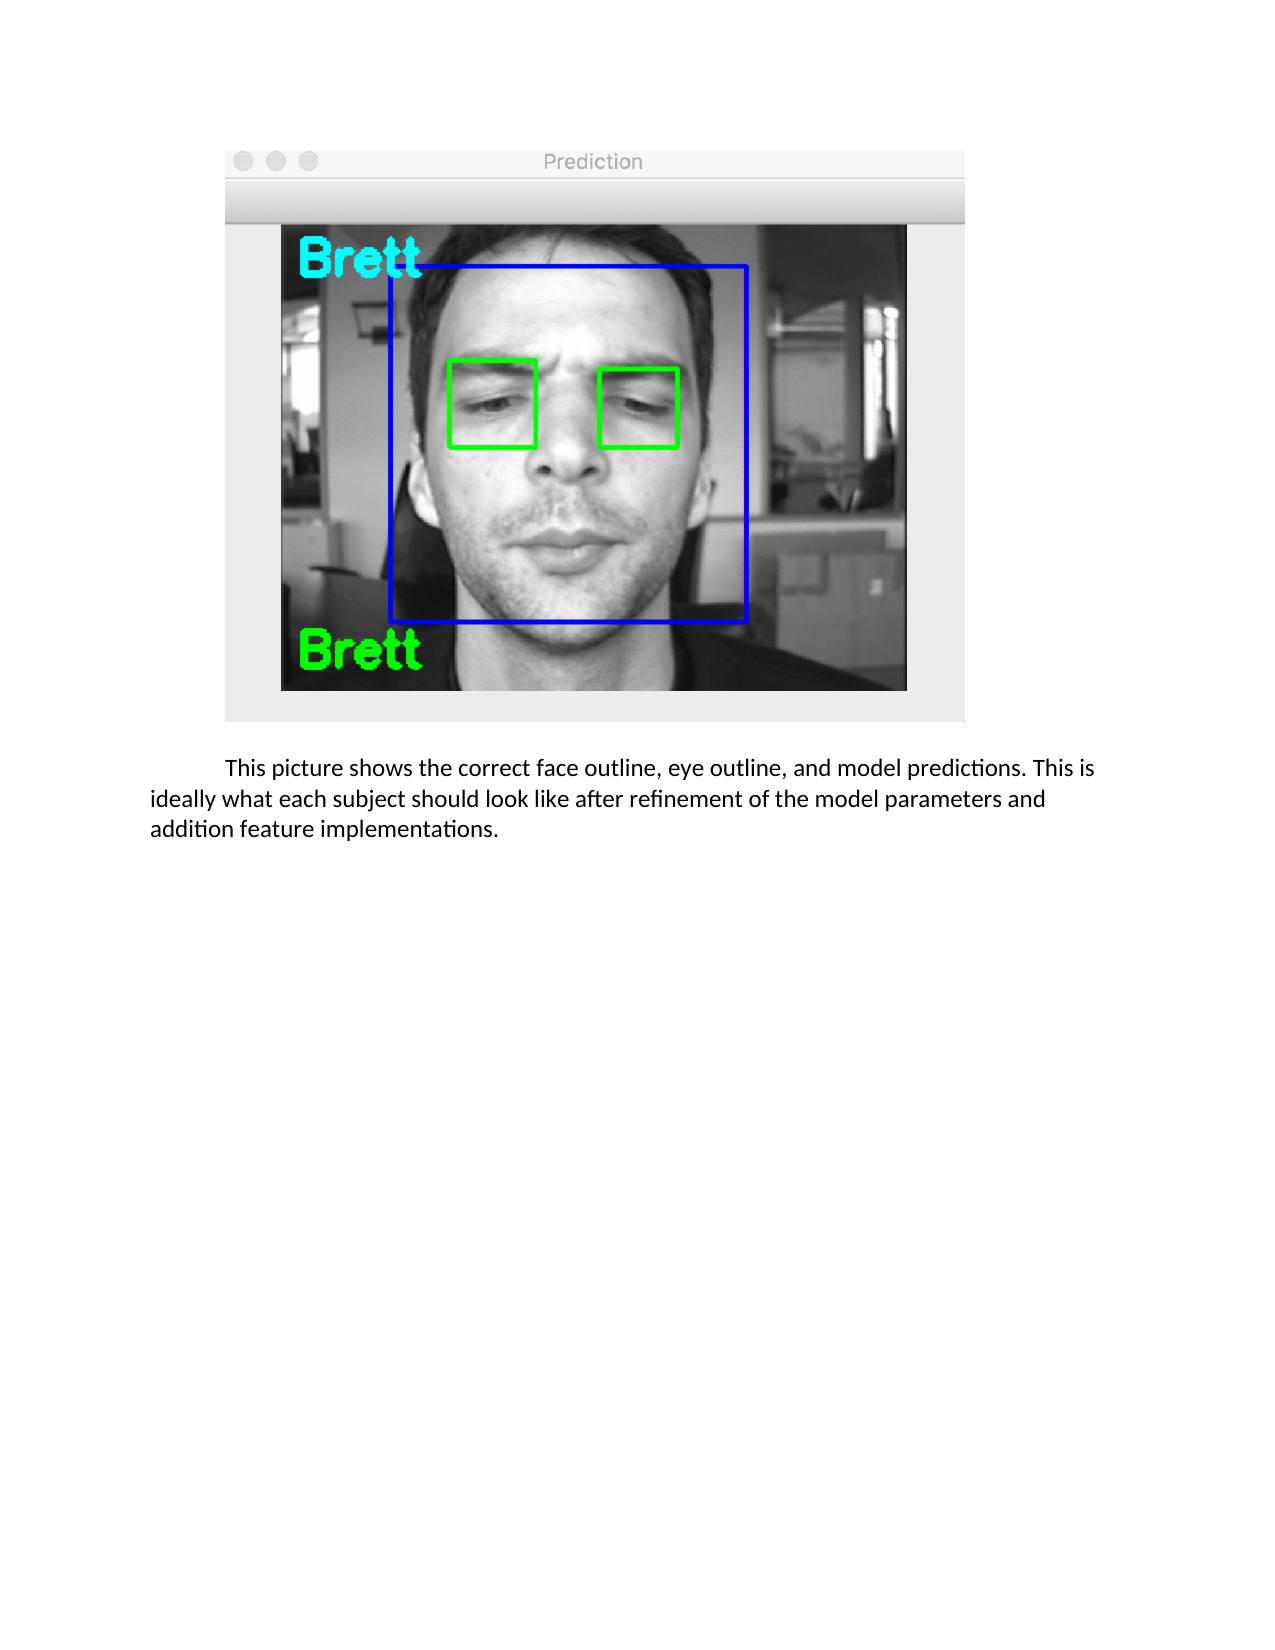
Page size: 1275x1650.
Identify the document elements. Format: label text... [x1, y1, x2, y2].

picture [225, 150, 965, 722]
text This picture shows the correct face outline, eye outline, and model predictions. This is ideally what each subject should look like after refinement of the model parameters and addition feature implementations. [150, 752, 1125, 844]
